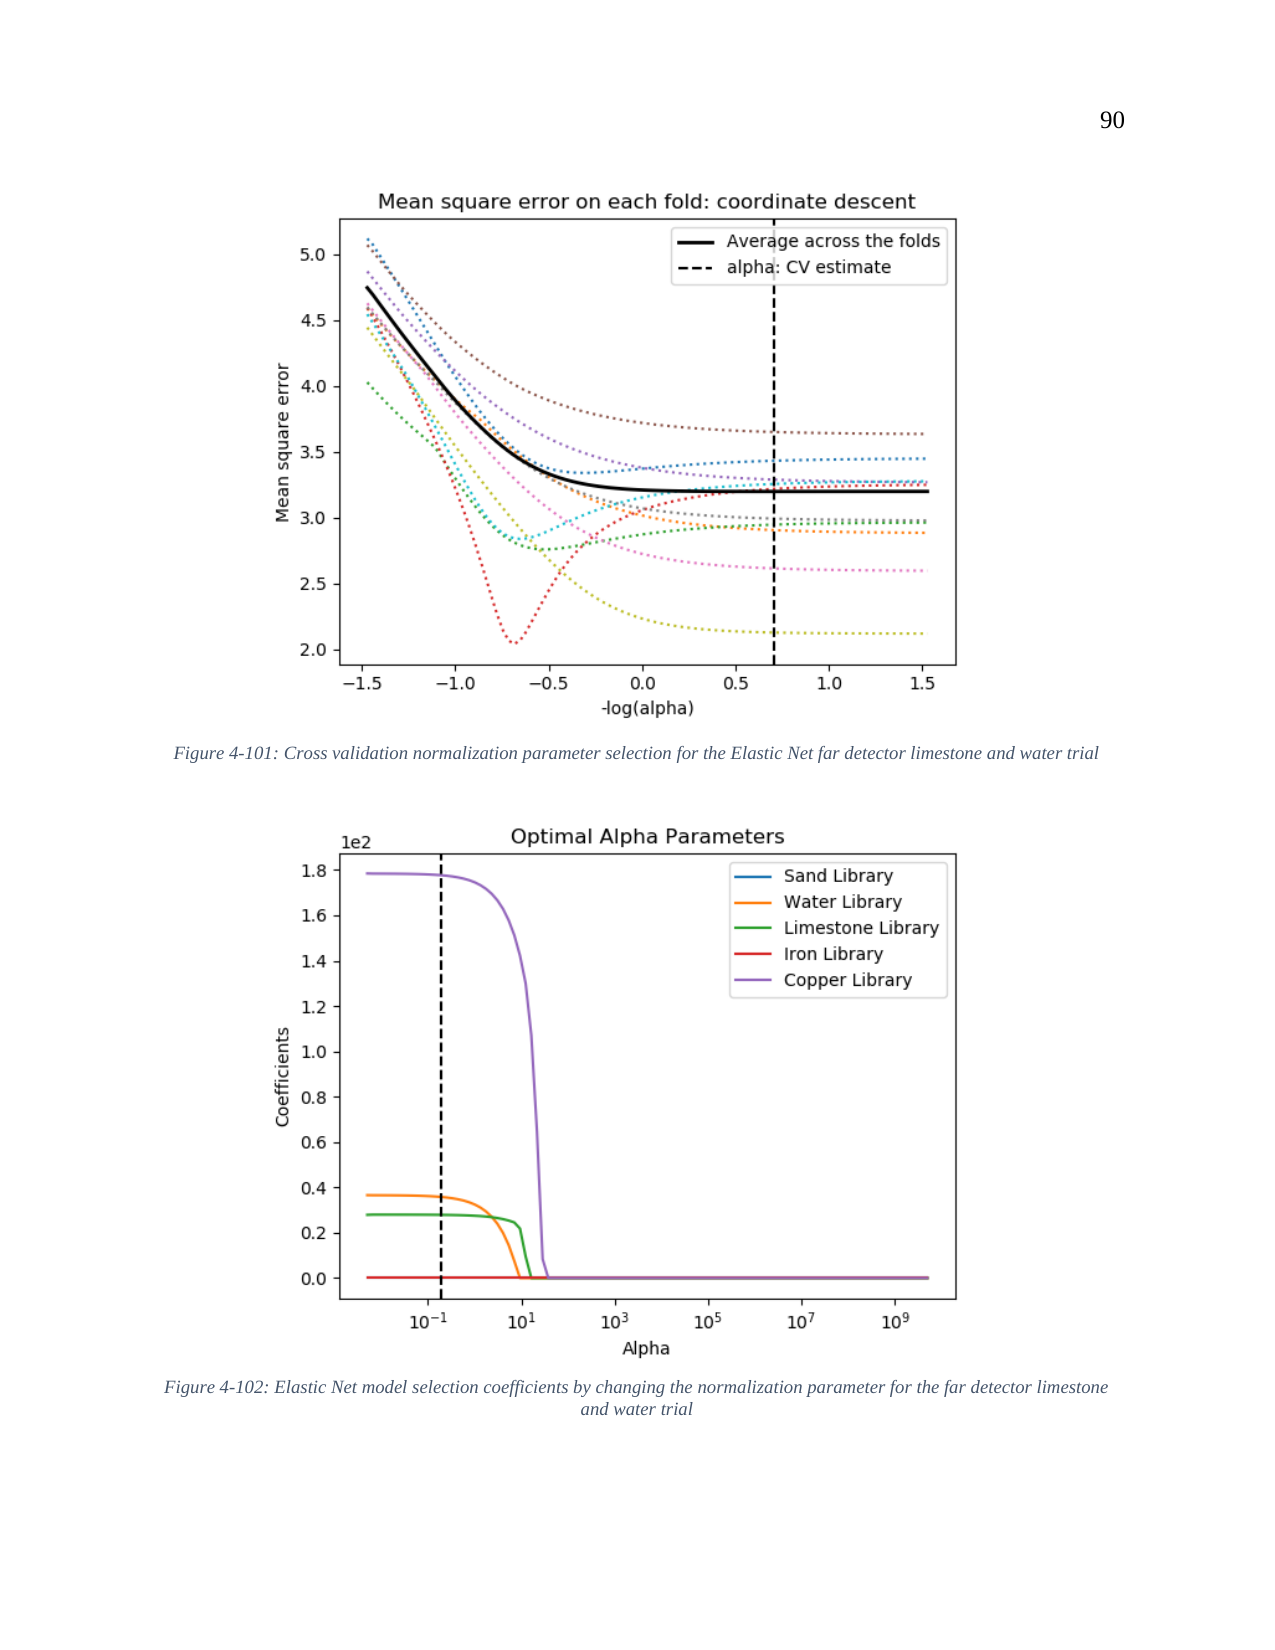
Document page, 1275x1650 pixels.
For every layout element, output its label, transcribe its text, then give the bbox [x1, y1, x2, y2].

text Figure 4-102: Elastic Net model selection coefficients by changing the normalization parameter for the far detector limestone and water trial [150, 1376, 1125, 1419]
picture [241, 150, 1034, 728]
picture [241, 784, 1034, 1362]
text Figure 4-101: Cross validation normalization parameter selection for the Elastic Net far detector limestone and water trial [150, 742, 1125, 763]
